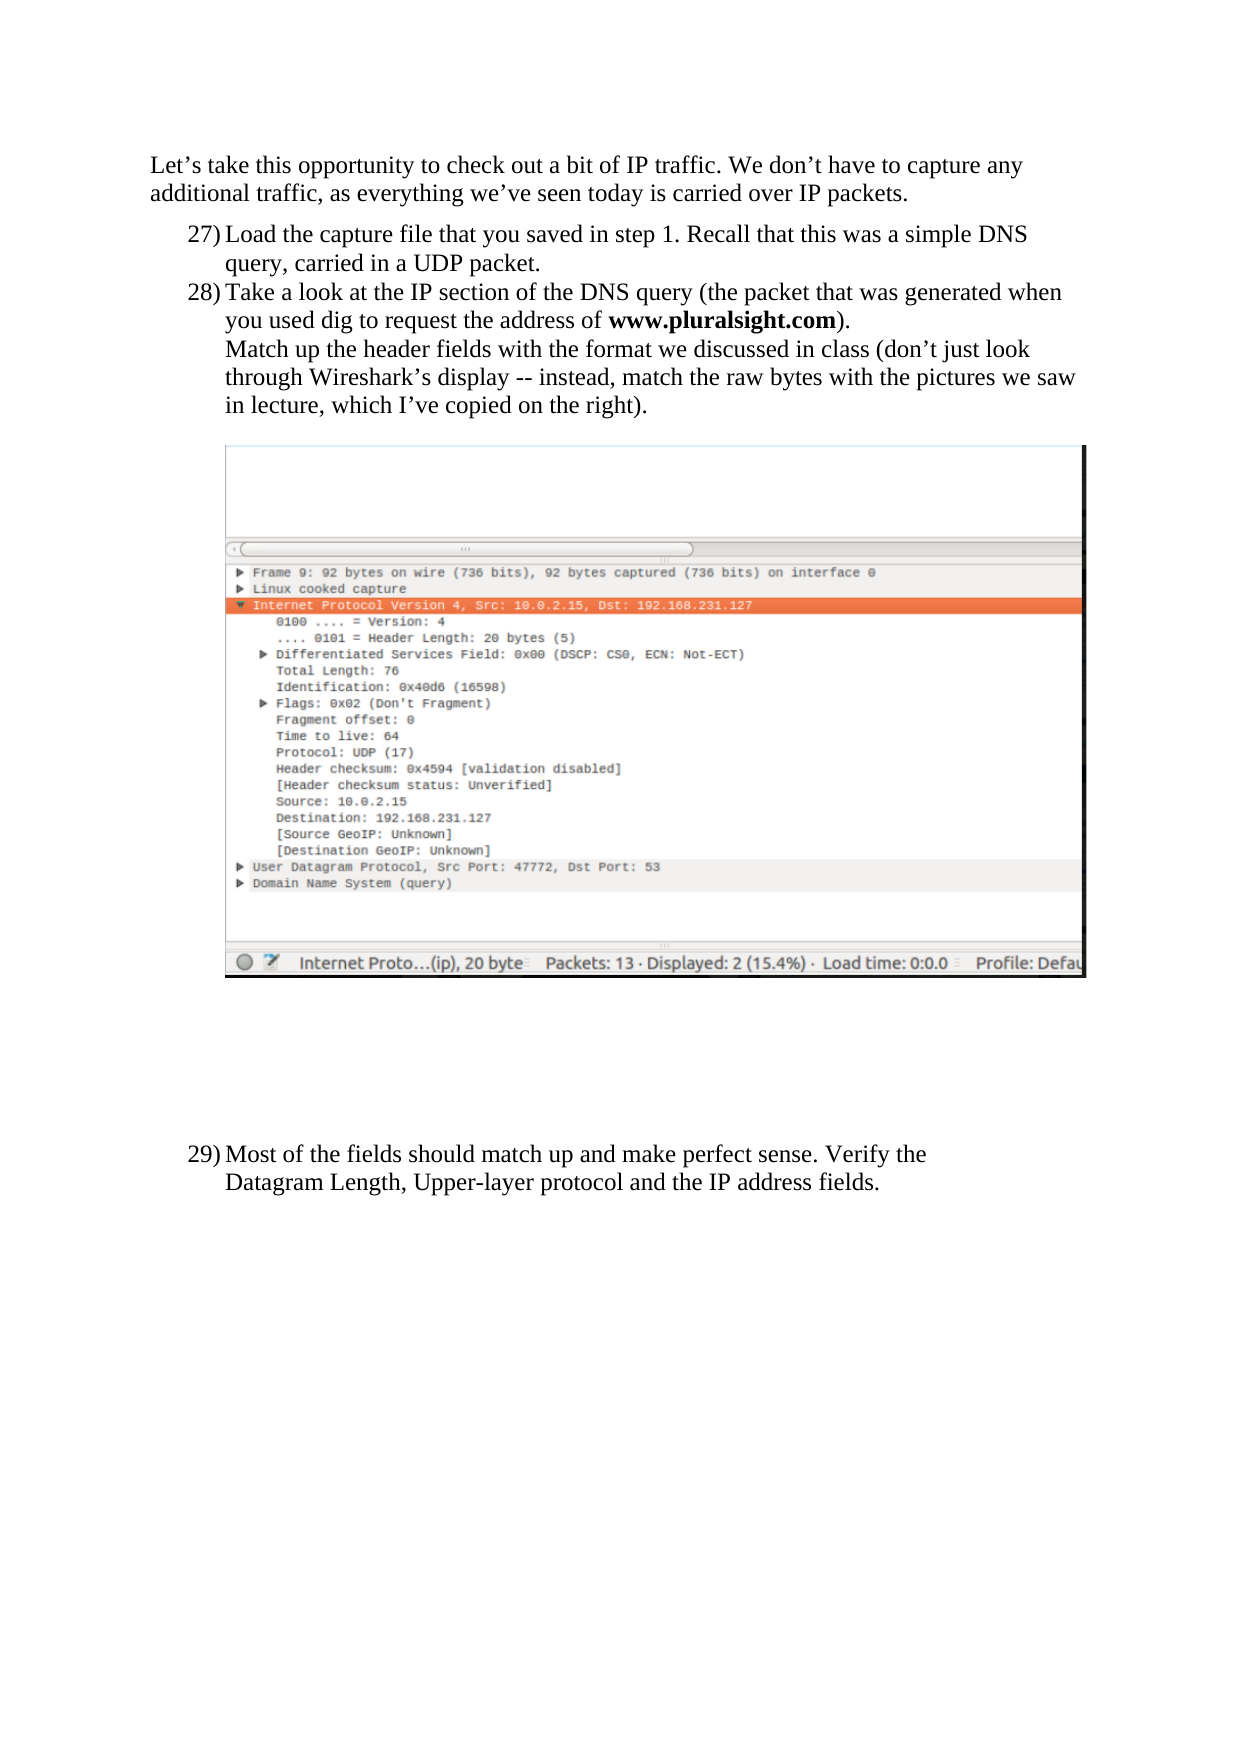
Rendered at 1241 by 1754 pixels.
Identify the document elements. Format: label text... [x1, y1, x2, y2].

list Take a look at the IP section of the DNS query (the packet that was generated when you used dig to request the address of www.pluralsight.com). [187, 278, 1062, 333]
picture [225, 445, 1087, 978]
list Load the capture file that you saved in step 1. Recall that this was a simple DNS query, carried in a UDP packet. [187, 221, 1029, 276]
list Most of the fields should match up and make perfect sense. Verify the Datagram Length, Upper-layer protocol and the IP address fields. [187, 1140, 1031, 1196]
text Match up the header fields with the format we discussed in class (don’t just look through Wireshark’s display -- instead, match the raw bytes with the pictures we saw in lecture, which I’ve copied on the right). [225, 335, 1077, 419]
text Let’s take this opportunity to check out a bit of IP traffic. We don’t have to capture any additional traffic, as everything we’ve seen today is carried over IP packets. [150, 151, 1089, 207]
